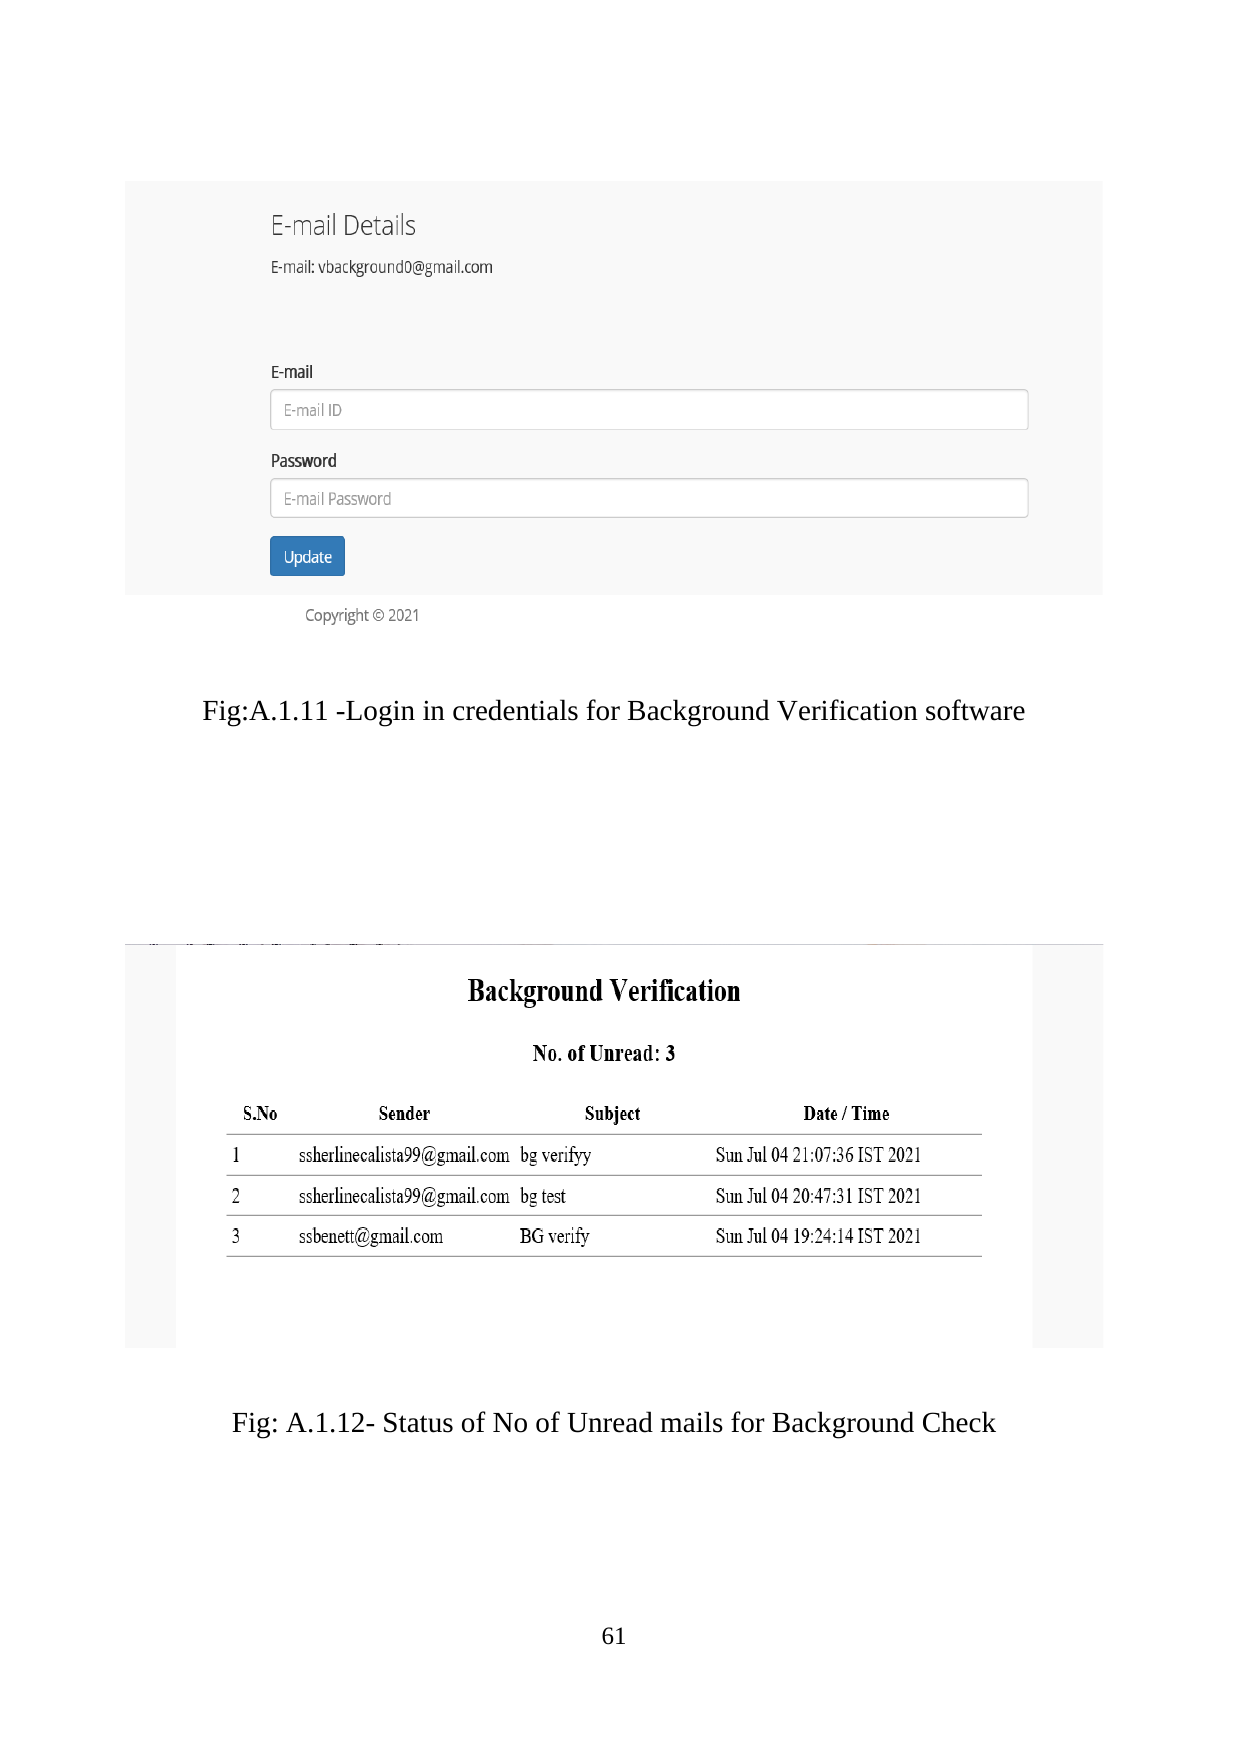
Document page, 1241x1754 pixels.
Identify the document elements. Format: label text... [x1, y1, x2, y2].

text Fig:A.1.11 -Login in credentials for Background Verification software [125, 693, 1103, 727]
picture [125, 181, 1103, 679]
text Fig: A.1.12- Status of No of Unread mails for Background Check [125, 1405, 1103, 1438]
picture [125, 944, 1104, 1348]
